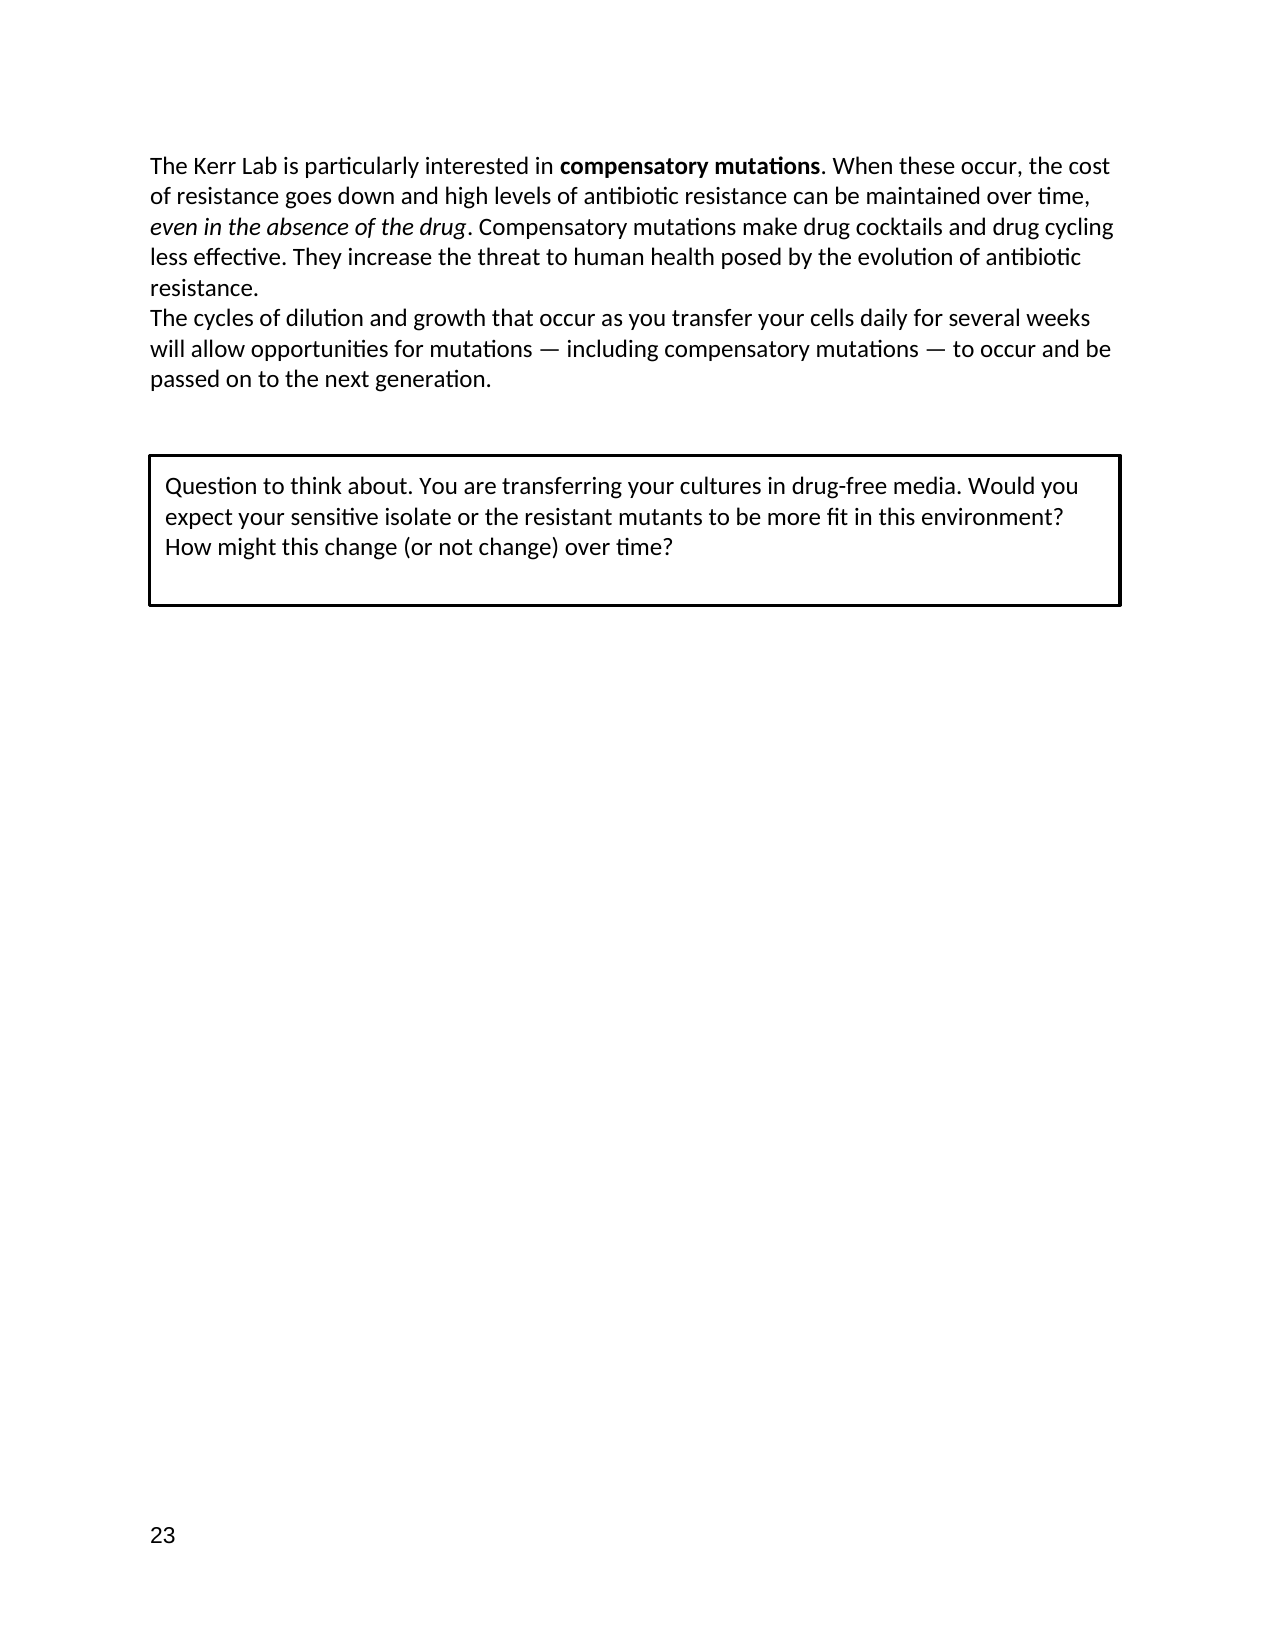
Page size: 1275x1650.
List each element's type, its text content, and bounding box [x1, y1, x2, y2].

text The cycles of dilution and growth that occur as you transfer your cells daily for several weeks will allow opportunities for mutations — including compensatory mutations — to occur and be passed on to the next generation. [150, 303, 1125, 394]
text The Kerr Lab is particularly interested in compensatory mutations. When these occur, the cost of resistance goes down and high levels of antibiotic resistance can be maintained over time, even in the absence of the drug. Compensatory mutations make drug cocktails and drug cycling less effective. They increase the threat to human health posed by the evolution of antibiotic resistance. [150, 150, 1125, 303]
